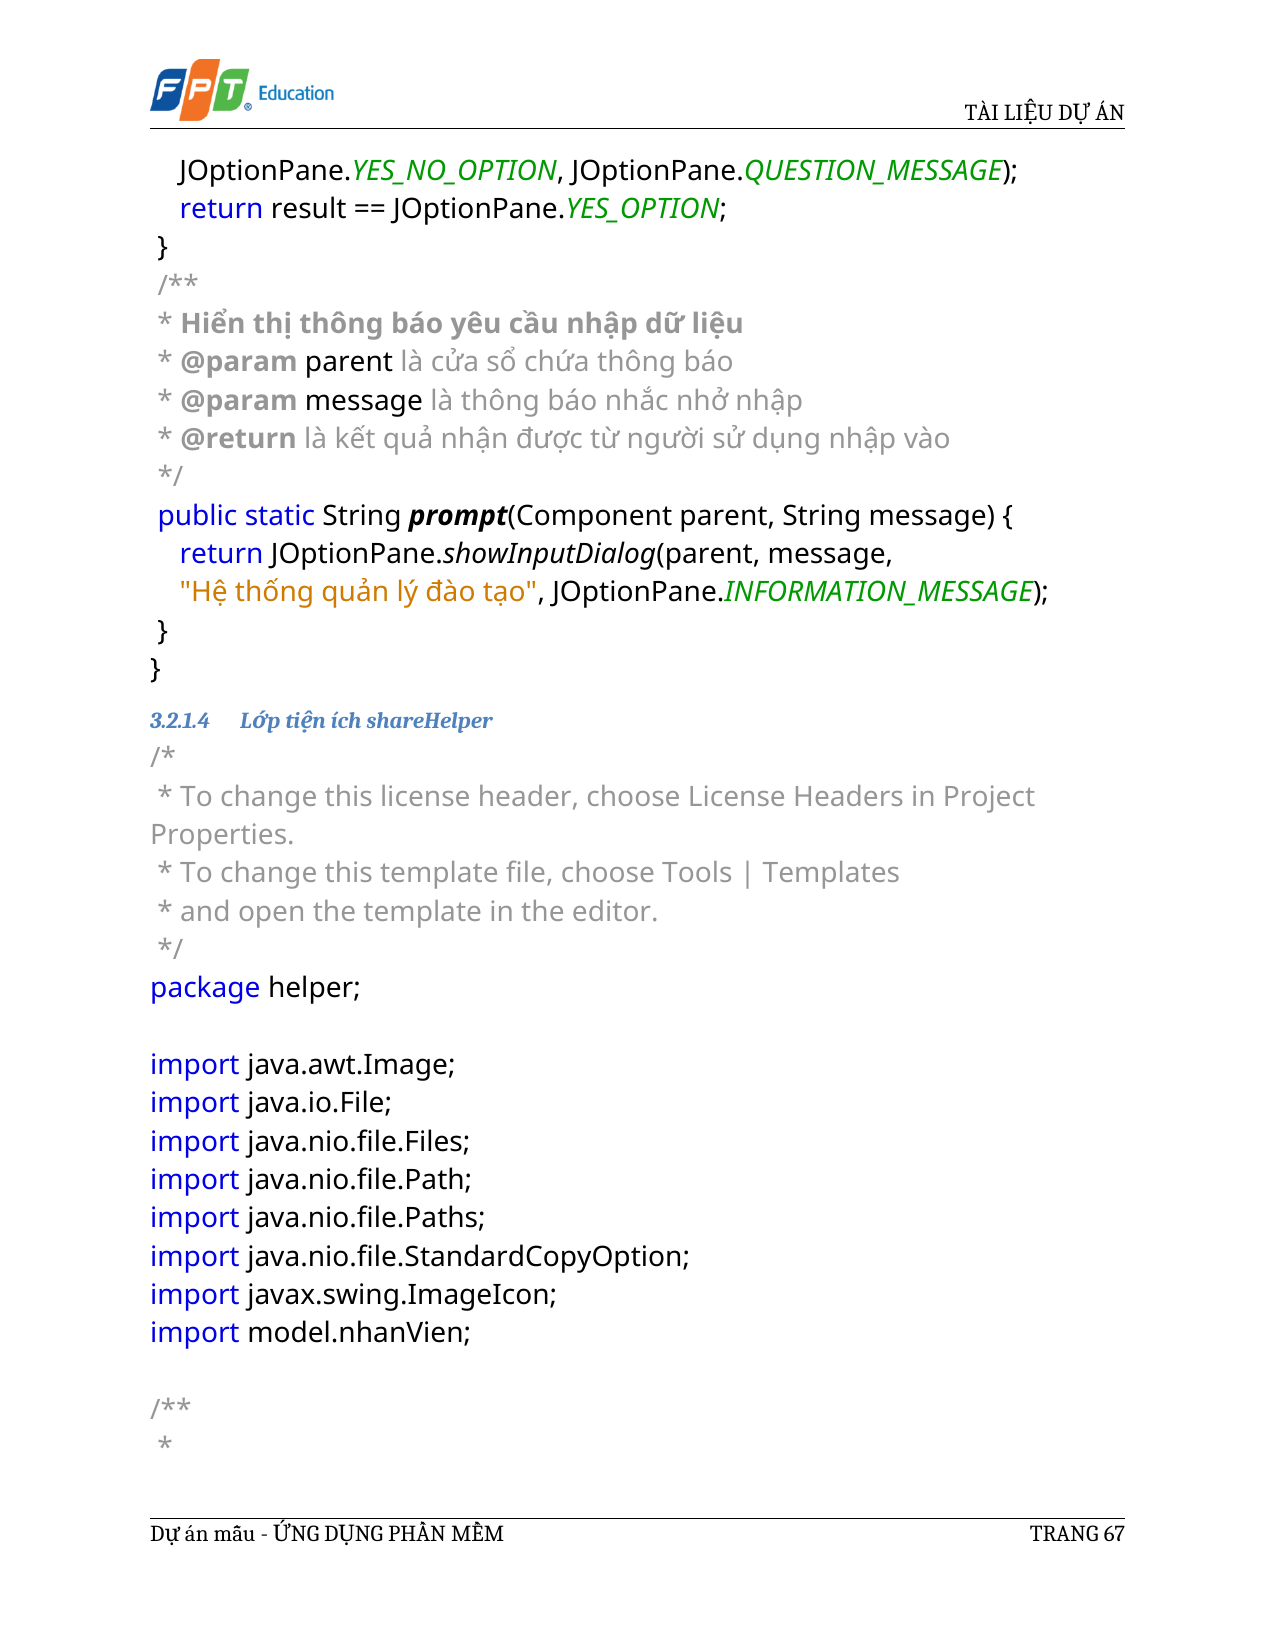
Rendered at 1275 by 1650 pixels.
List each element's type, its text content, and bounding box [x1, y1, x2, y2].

text import java.io.File; [150, 1083, 1125, 1121]
text /** [150, 1389, 1125, 1428]
text import java.nio.file.StandardCopyOption; [150, 1236, 1125, 1274]
text } [150, 227, 1125, 265]
text import java.nio.file.Paths; [150, 1198, 1125, 1236]
text import javax.swing.ImageIcon; [150, 1274, 1125, 1313]
text * and open the template in the editor. [150, 891, 1125, 929]
text * @param parent là cửa sổ chứa thông báo [150, 342, 1125, 380]
text } [150, 648, 1125, 687]
text package helper; [150, 968, 1125, 1006]
text } [150, 610, 1125, 648]
text * @return là kết quả nhận được từ người sử dụng nhập vào [150, 418, 1125, 457]
text * To change this template file, choose Tools | Templates [150, 853, 1125, 891]
picture [150, 59, 336, 121]
text */ [150, 457, 1125, 495]
text "Hệ thống quản lý đào tạo", JOptionPane.INFORMATION_MESSAGE); [150, 572, 1125, 610]
text import java.nio.file.Path; [150, 1159, 1125, 1198]
text import model.nhanVien; [150, 1313, 1125, 1351]
text * Hiển thị thông báo yêu cầu nhập dữ liệu [150, 303, 1125, 342]
text * @param message là thông báo nhắc nhở nhập [150, 380, 1125, 418]
text * [150, 1428, 1125, 1466]
text return result == JOptionPane.YES_OPTION; [150, 188, 1125, 227]
text import java.awt.Image; [150, 1044, 1125, 1083]
subtitle Lớp tiện ích shareHelper [150, 707, 1125, 734]
text /* [150, 738, 1125, 776]
text return JOptionPane.showInputDialog(parent, message, [150, 533, 1125, 572]
text JOptionPane.YES_NO_OPTION, JOptionPane.QUESTION_MESSAGE); [150, 150, 1125, 188]
text /** [150, 265, 1125, 303]
text public static String prompt(Component parent, String message) { [150, 495, 1125, 533]
text * To change this license header, choose License Headers in Project Properties. [150, 776, 1125, 853]
text import java.nio.file.Files; [150, 1121, 1125, 1159]
text */ [150, 929, 1125, 968]
